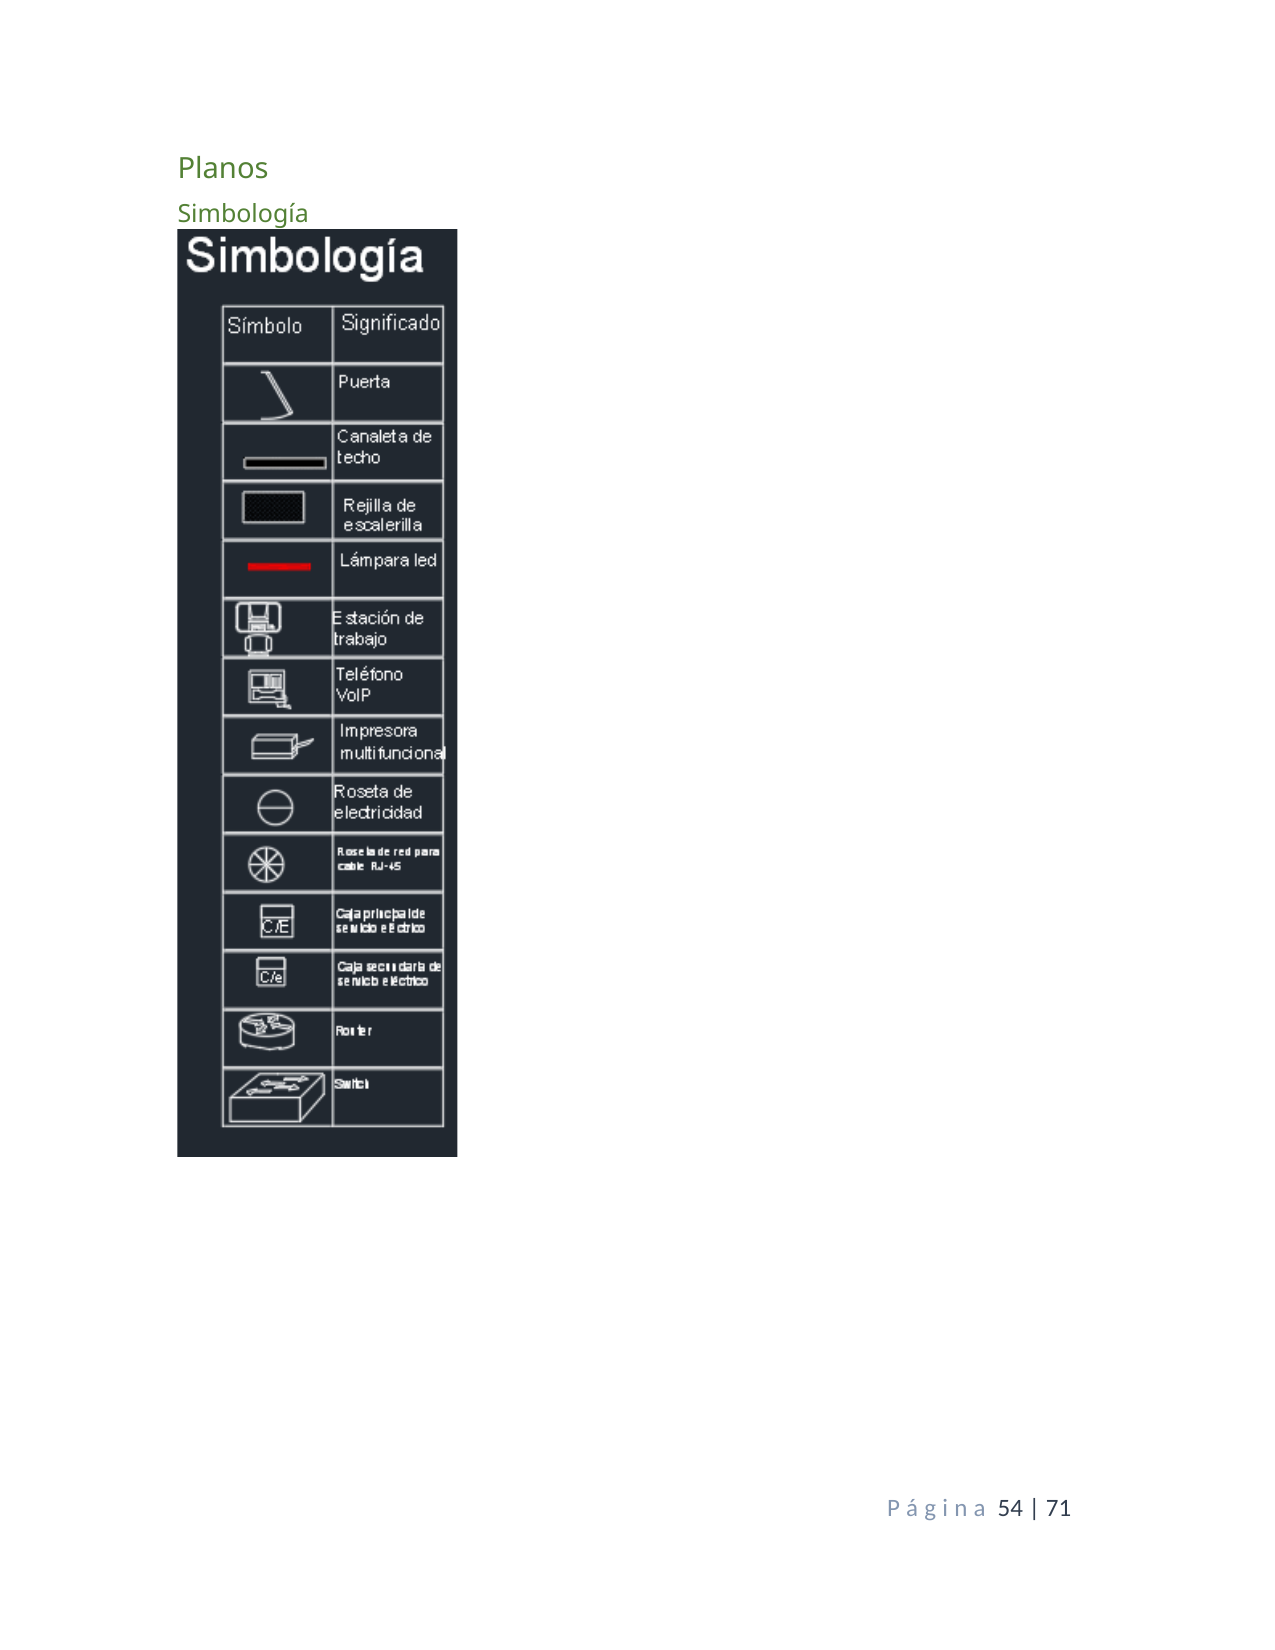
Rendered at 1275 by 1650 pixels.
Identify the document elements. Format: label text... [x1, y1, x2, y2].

subtitle Simbología [177, 196, 1098, 230]
subtitle Planos [177, 148, 1098, 187]
picture [177, 229, 458, 1157]
